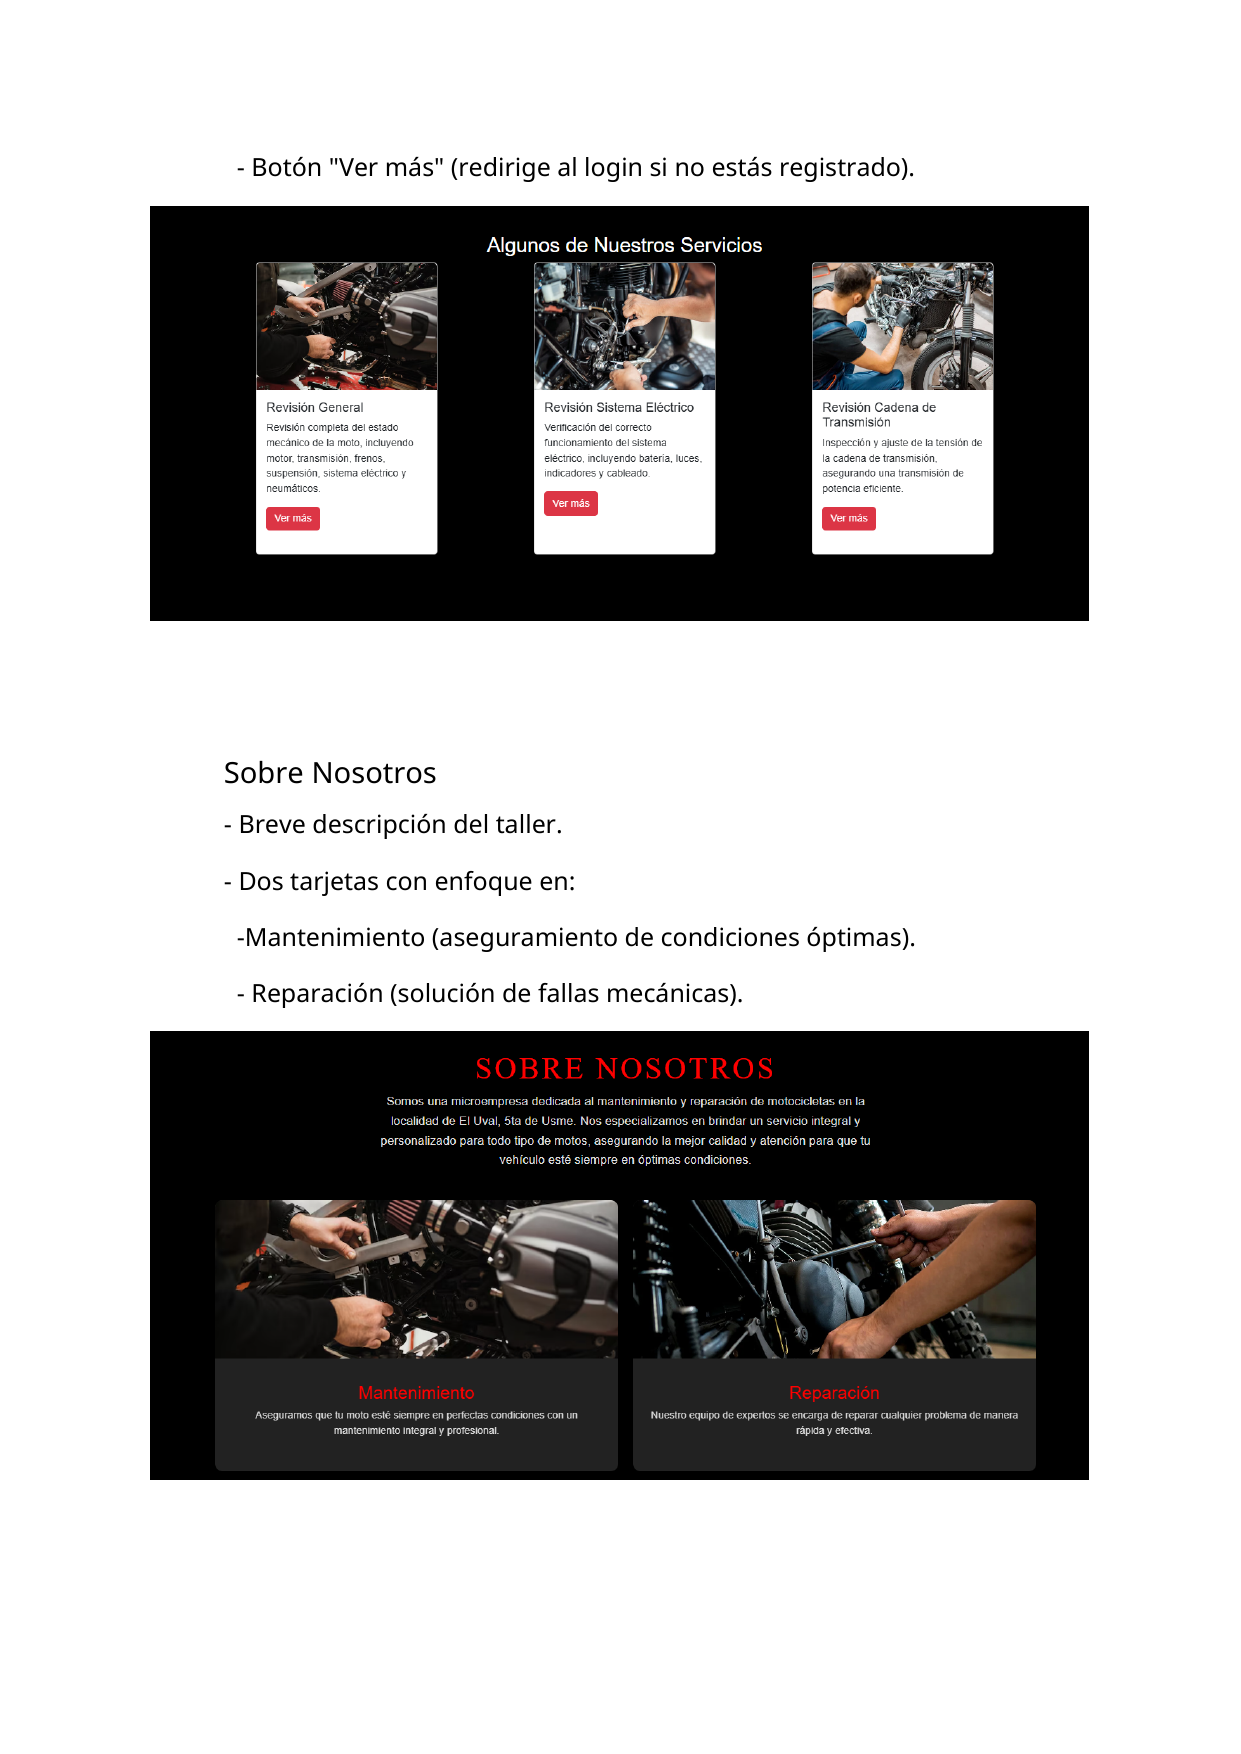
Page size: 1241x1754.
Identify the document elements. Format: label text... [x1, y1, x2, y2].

subtitle Sobre Nosotros [224, 753, 1090, 792]
text - Breve descripción del taller. [224, 807, 1090, 841]
picture [150, 206, 1089, 621]
text - Reparación (solución de fallas mecánicas). [224, 975, 1090, 1009]
text - Dos tarjetas con enfoque en: [224, 863, 1090, 897]
text -Mantenimiento (aseguramiento de condiciones óptimas). [224, 919, 1090, 953]
text - Botón "Ver más" (redirige al login si no estás registrado). [224, 150, 1090, 184]
picture [150, 1031, 1089, 1480]
